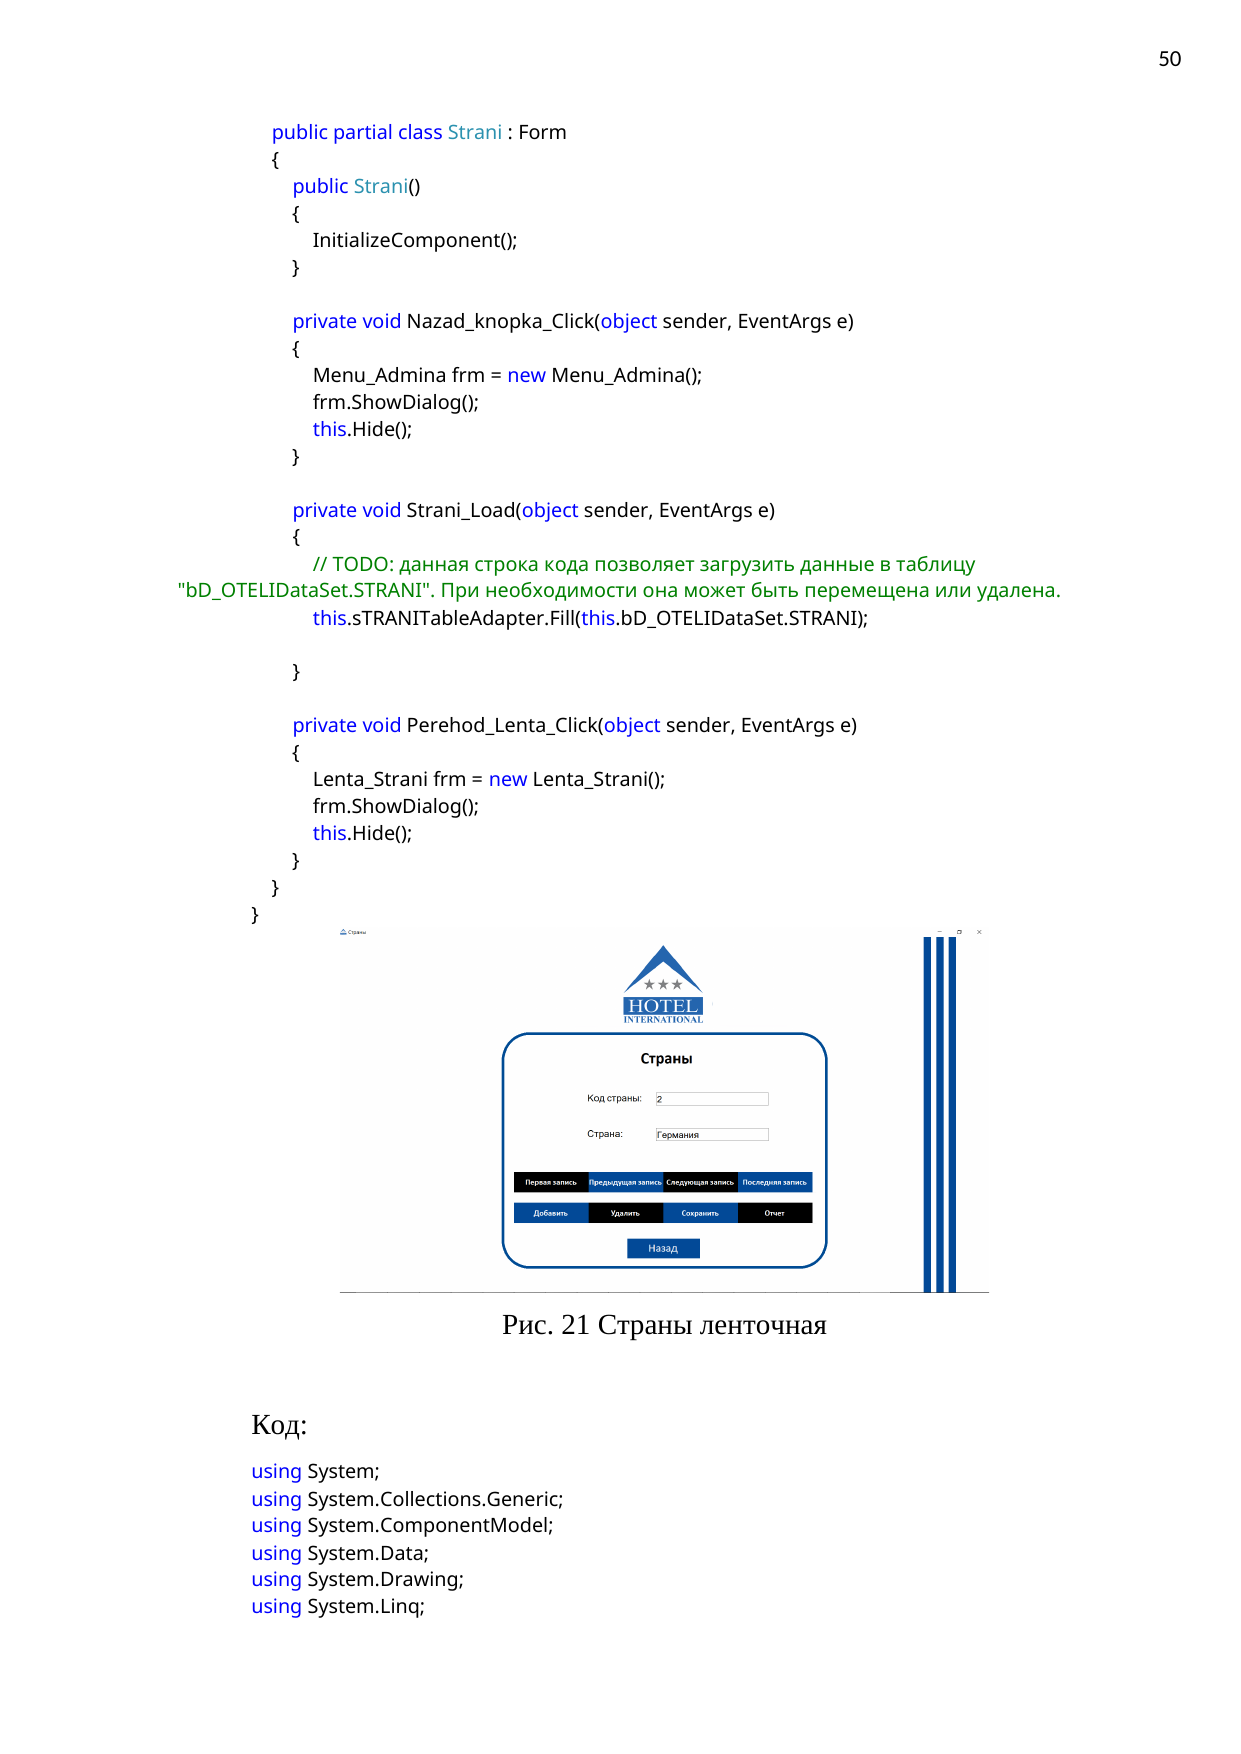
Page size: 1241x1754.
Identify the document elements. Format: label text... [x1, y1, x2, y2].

text Рис. 21 Страны ленточная [177, 1307, 1152, 1340]
text private void Strani_Load(object sender, EventArgs e) [177, 496, 1152, 523]
picture [339, 927, 990, 1293]
text private void Perehod_Lenta_Click(object sender, EventArgs e) [177, 712, 1152, 739]
text this.sTRANITableAdapter.Fill(this.bD_OTELIDataSet.STRANI); [177, 604, 1152, 631]
text { [177, 145, 1152, 172]
text } [177, 847, 1152, 873]
text } [177, 658, 1152, 685]
text this.Hide(); [177, 819, 1152, 847]
text { [177, 334, 1152, 361]
text using System.Linq; [177, 1593, 1152, 1620]
text } [177, 253, 1152, 280]
text Menu_Admina frm = new Menu_Admina(); [177, 361, 1152, 388]
text Lenta_Strani frm = new Lenta_Strani(); [177, 766, 1152, 793]
text { [177, 739, 1152, 766]
text { [177, 199, 1152, 226]
text InitializeComponent(); [177, 226, 1152, 253]
text using System; [177, 1458, 1152, 1485]
text } [177, 901, 1152, 927]
text frm.ShowDialog(); [177, 388, 1152, 415]
text frm.ShowDialog(); [177, 793, 1152, 819]
text // TODO: данная строка кода позволяет загрузить данные в таблицу "bD_OTELIDataSet.STRANI". При необходимости она может быть перемещена или удалена. [177, 550, 1152, 604]
text this.Hide(); [177, 415, 1152, 442]
text using System.Drawing; [177, 1566, 1152, 1593]
text } [177, 442, 1152, 469]
text { [177, 523, 1152, 550]
text public partial class Strani : Form [177, 118, 1152, 145]
text private void Nazad_knopka_Click(object sender, EventArgs e) [177, 307, 1152, 334]
text using System.Data; [177, 1539, 1152, 1566]
text using System.Collections.Generic; [177, 1485, 1152, 1512]
text } [177, 873, 1152, 901]
text public Strani() [177, 172, 1152, 199]
text using System.ComponentModel; [177, 1512, 1152, 1539]
text Код: [177, 1407, 1152, 1441]
